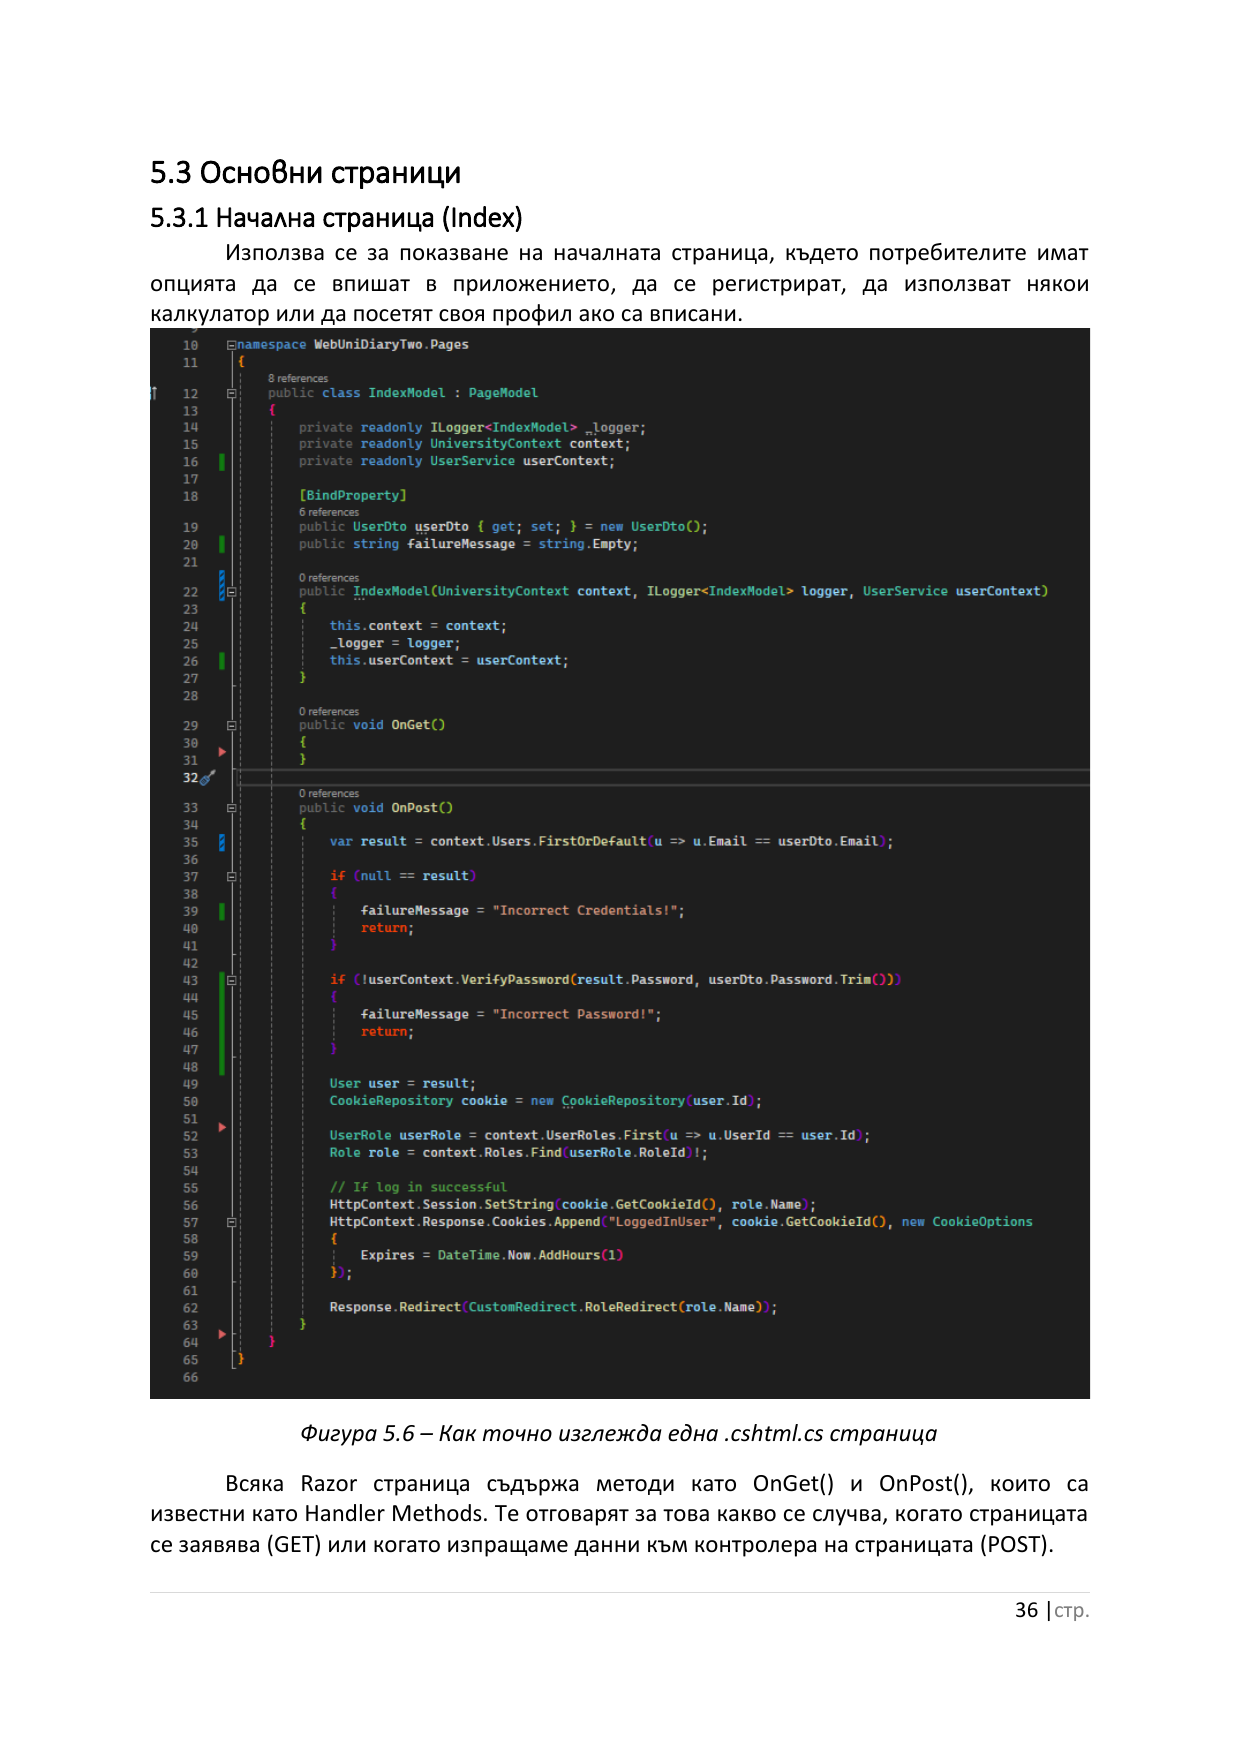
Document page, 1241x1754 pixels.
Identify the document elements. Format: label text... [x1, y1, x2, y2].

picture [150, 328, 1091, 1399]
text Използва се за показване на началната страница, където потребителите имат опцията да се впишат в приложението, да се регистрират, да използват някои калкулатор или да посетят своя профил ако са вписани. [150, 237, 1090, 328]
subtitle 5.3.1 Начална страница (Index) [150, 198, 1090, 234]
subtitle 5.3 Основни страници [150, 150, 1090, 191]
text Фигура 5.6 – Как точно изглежда една .cshtml.cs страница [150, 1417, 1090, 1448]
text Всяка Razor страница съдържа методи като OnGet() и OnPost(), които са известни като Handler Methods. Те отговарят за това какво се случва, когато страницата се заявява (GET) или когато изпращаме данни към контролера на страницата (POST). [150, 1467, 1090, 1558]
